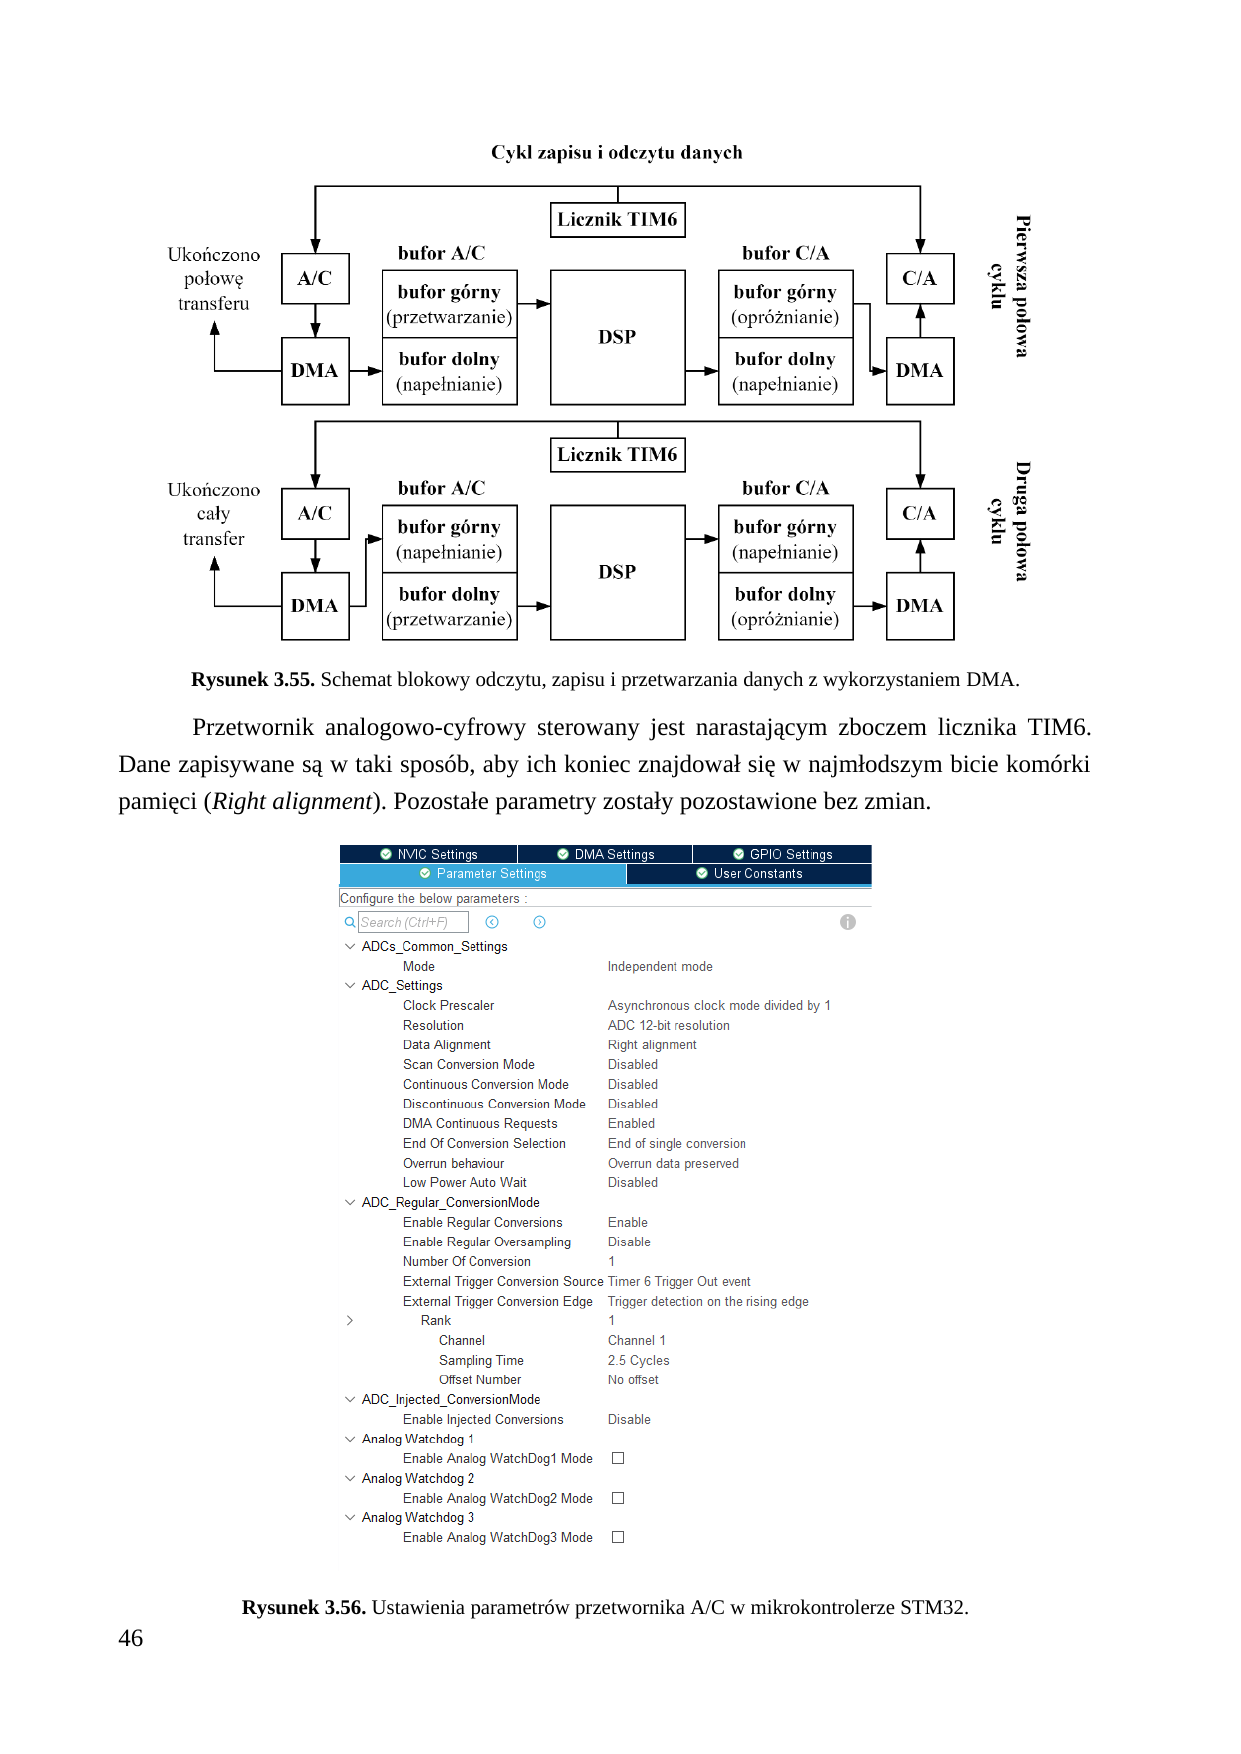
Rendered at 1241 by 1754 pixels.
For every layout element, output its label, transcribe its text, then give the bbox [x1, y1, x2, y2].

text Przetwornik analogowo-cyfrowy sterowany jest narastającym zboczem licznika TIM6. Dane zapisywane są w taki sposób, aby ich koniec znajdował się w najmłodszym bicie komórki pamięci (Right alignment). Pozostałe parametry zostały pozostawione bez zmian. [118, 712, 1092, 815]
picture [163, 118, 1047, 642]
picture [338, 840, 872, 1571]
